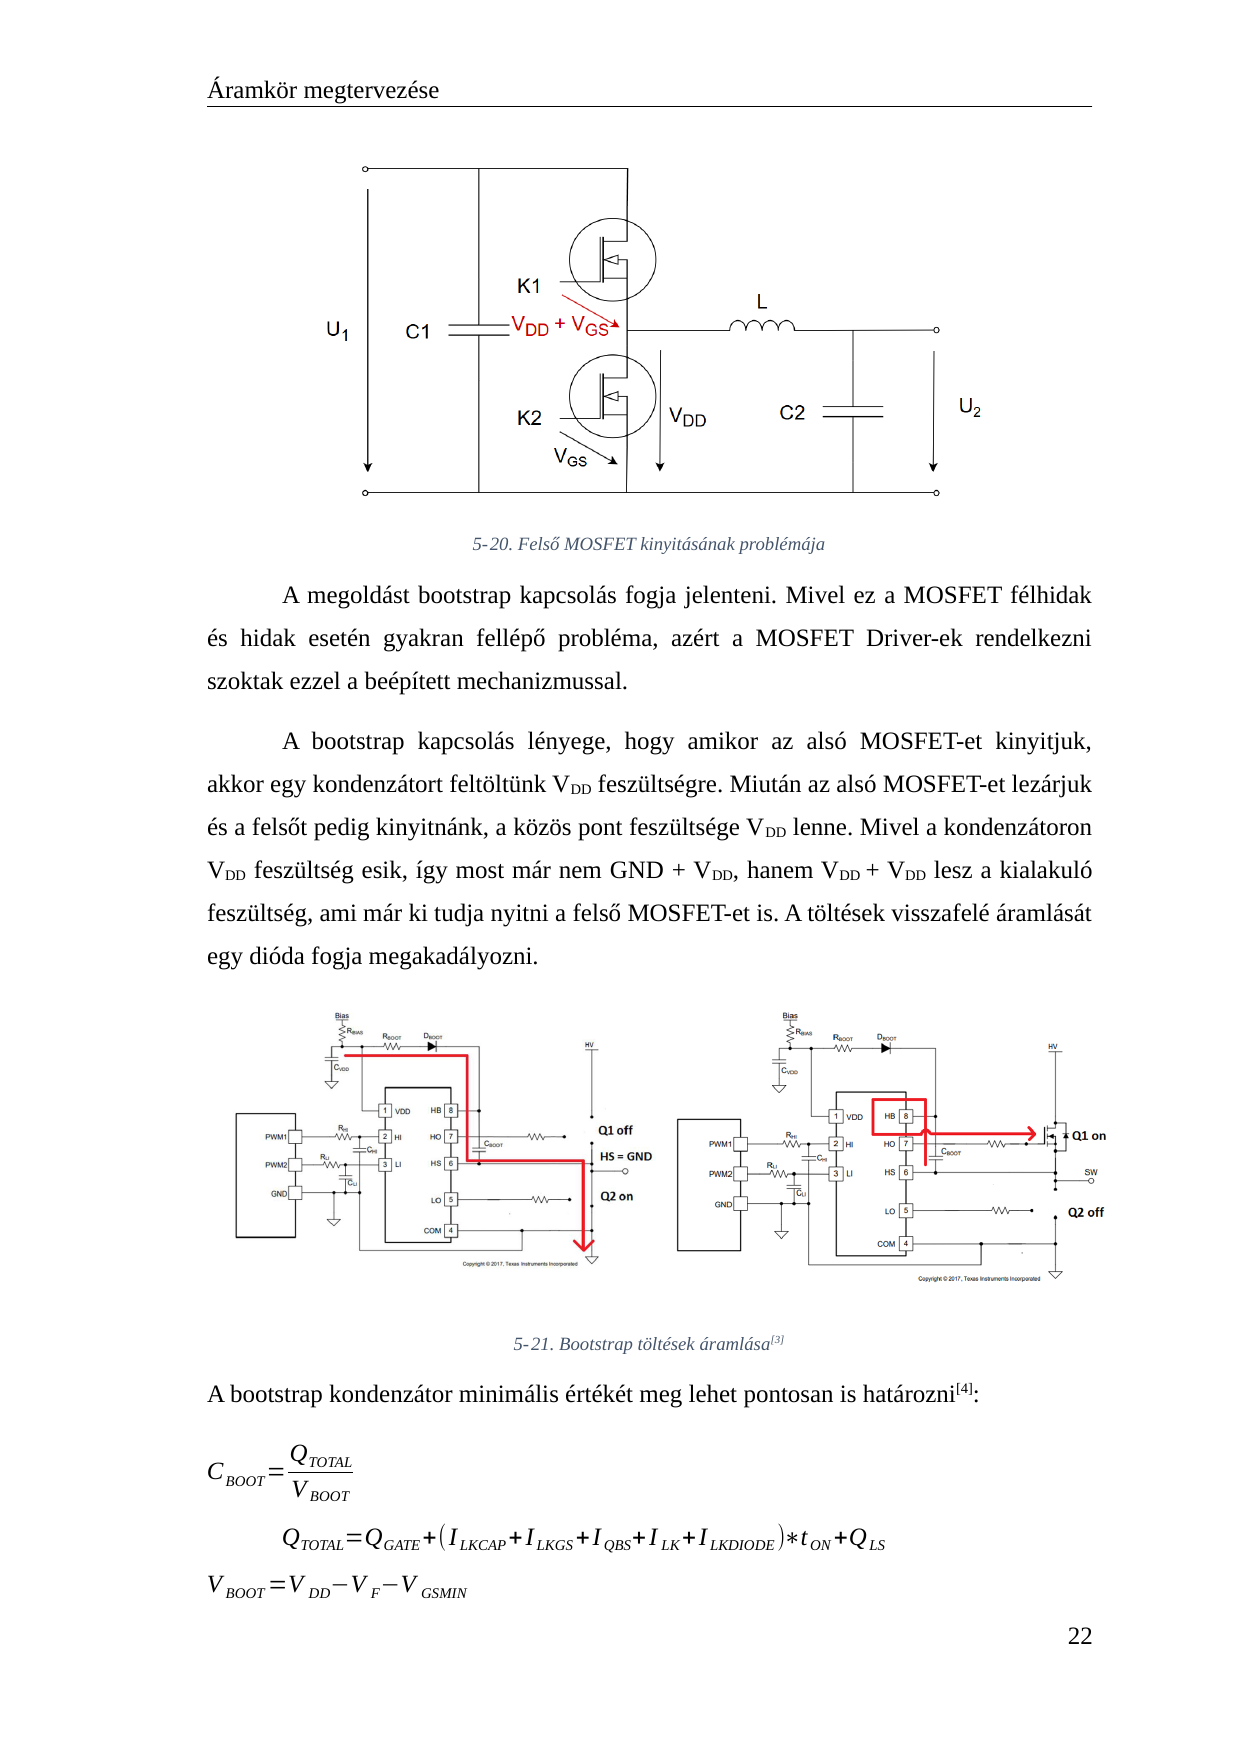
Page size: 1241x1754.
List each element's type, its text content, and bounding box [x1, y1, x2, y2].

text A megoldást bootstrap kapcsolás fogja jelenteni. Mivel ez a MOSFET félhidak és hidak esetén gyakran fellépő probléma, azért a MOSFET Driver-ek rendelkezni szoktak ezzel a beépített mechanizmussal. [207, 580, 1092, 695]
picture [308, 147, 992, 502]
text A bootstrap kondenzátor minimális értékét meg lehet pontosan is határozni[4]: [207, 1379, 1092, 1408]
picture [206, 1001, 1128, 1302]
text A bootstrap kapcsolás lényege, hogy amikor az alsó MOSFET-et kinyitjuk, akkor egy kondenzátort feltöltünk VDD feszültségre. Miután az alsó MOSFET-et lezárjuk és a felsőt pedig kinyitnánk, a közös pont feszültsége VDD lenne. Mivel a kondenzátoron VDD feszültség esik, így most már nem GND + VDD, hanem VDD + VDD lesz a kialakuló feszültség, ami már ki tudja nyitni a felső MOSFET-et is. A töltések visszafelé áramlását egy dióda fogja megakadályozni. [207, 726, 1092, 970]
